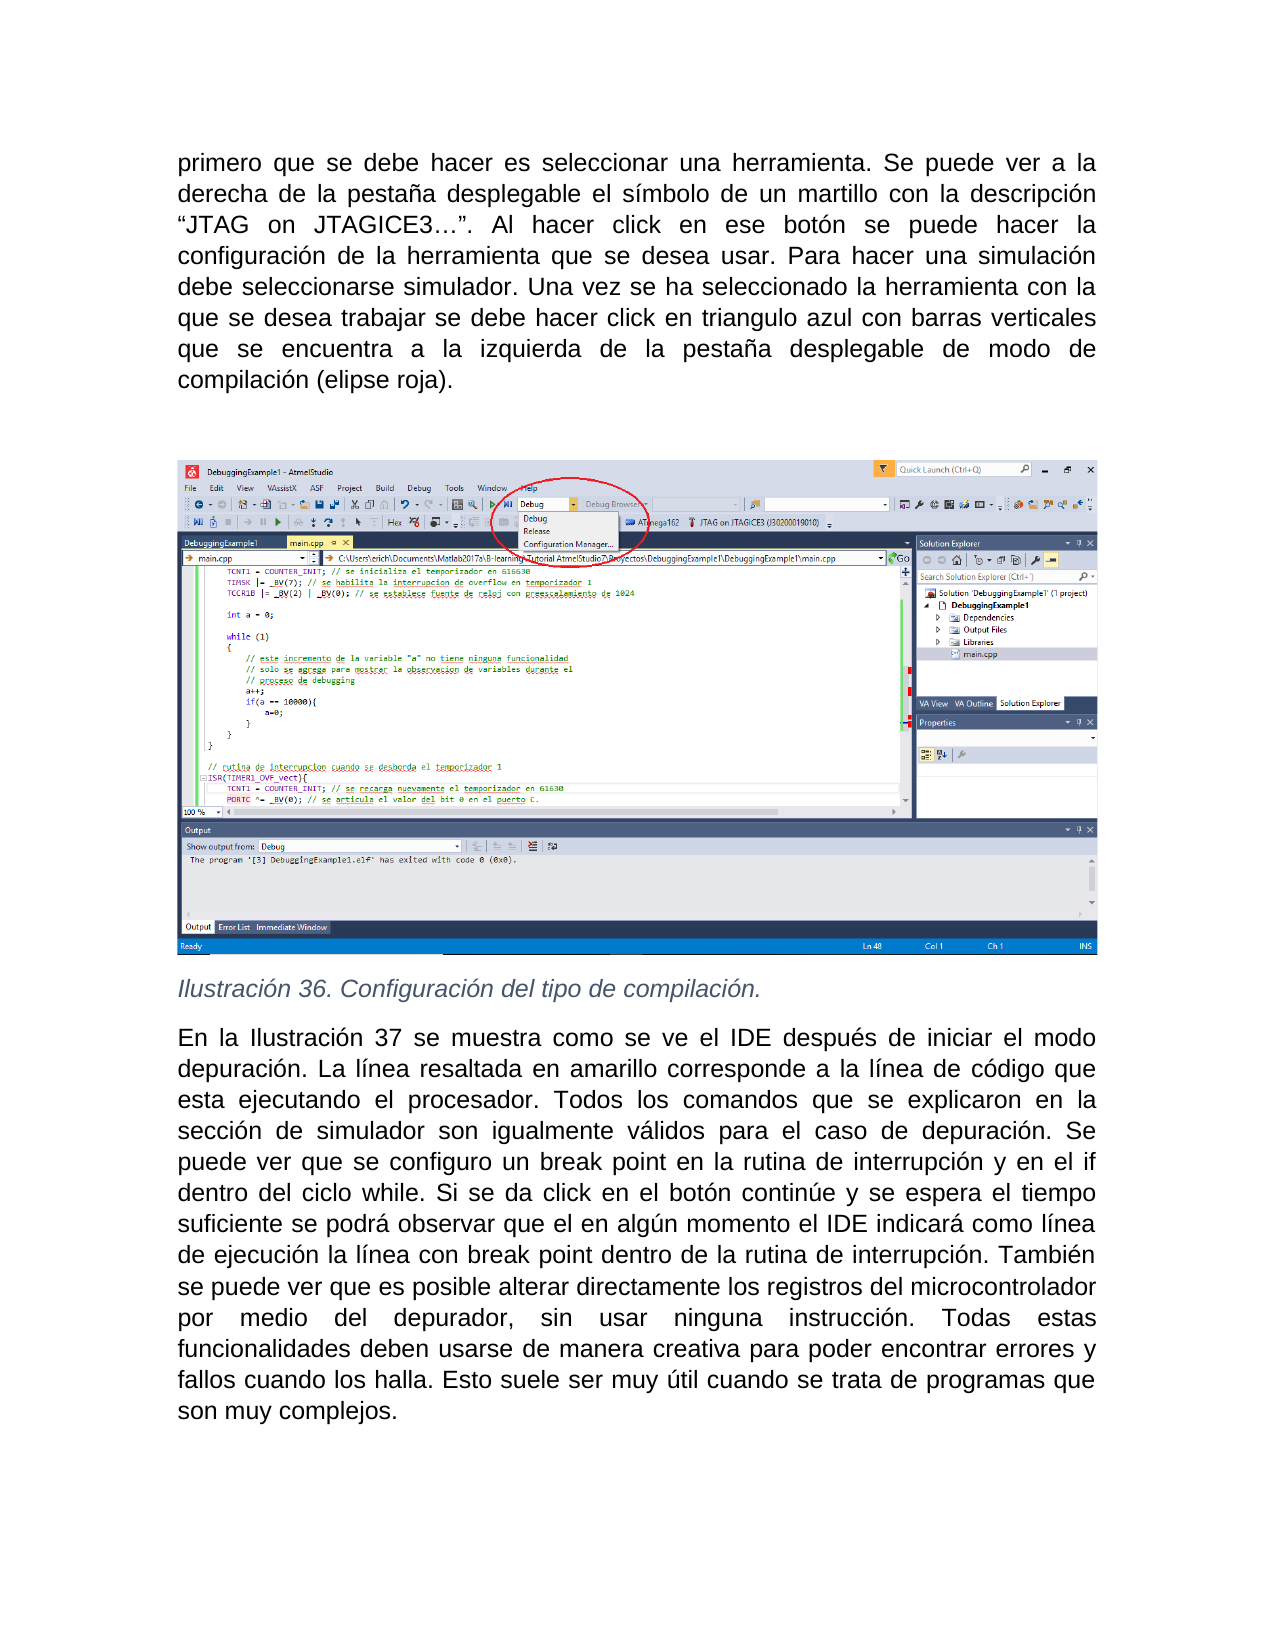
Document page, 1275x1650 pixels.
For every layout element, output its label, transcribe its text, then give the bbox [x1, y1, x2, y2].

text En la Ilustración 34 se muestra como se ve el IDE después de iniciar el modo depuración. La línea resaltada en amarillo corresponde a la línea de código que esta ejecutando el procesador. Todos los comandos que se explicaron en la sección de simulador son igualmente válidos para el caso de depuración. Se puede ver que se configuro un break point en la rutina de interrupción y en el if dentro del ciclo while. Si se da click en el botón continúe y se espera el tiempo suficiente se podrá observar que el en algún momento el IDE indicará como línea de ejecución la línea con break point dentro de la rutina de interrupción. También se puede ver que es posible alterar directamente los registros del microcontrolador por medio del depurador, sin usar ninguna instrucción. Todas estas funcionalidades deben usarse de manera creativa para poder encontrar errores y fallos cuando los halla. Esto suele ser muy útil cuando se trata de programas que son muy complejos. [177, 1023, 1098, 1424]
picture [177, 460, 1098, 955]
text Ilustración 36. Configuración del tipo de compilación. [177, 974, 1098, 1002]
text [177, 148, 1098, 394]
